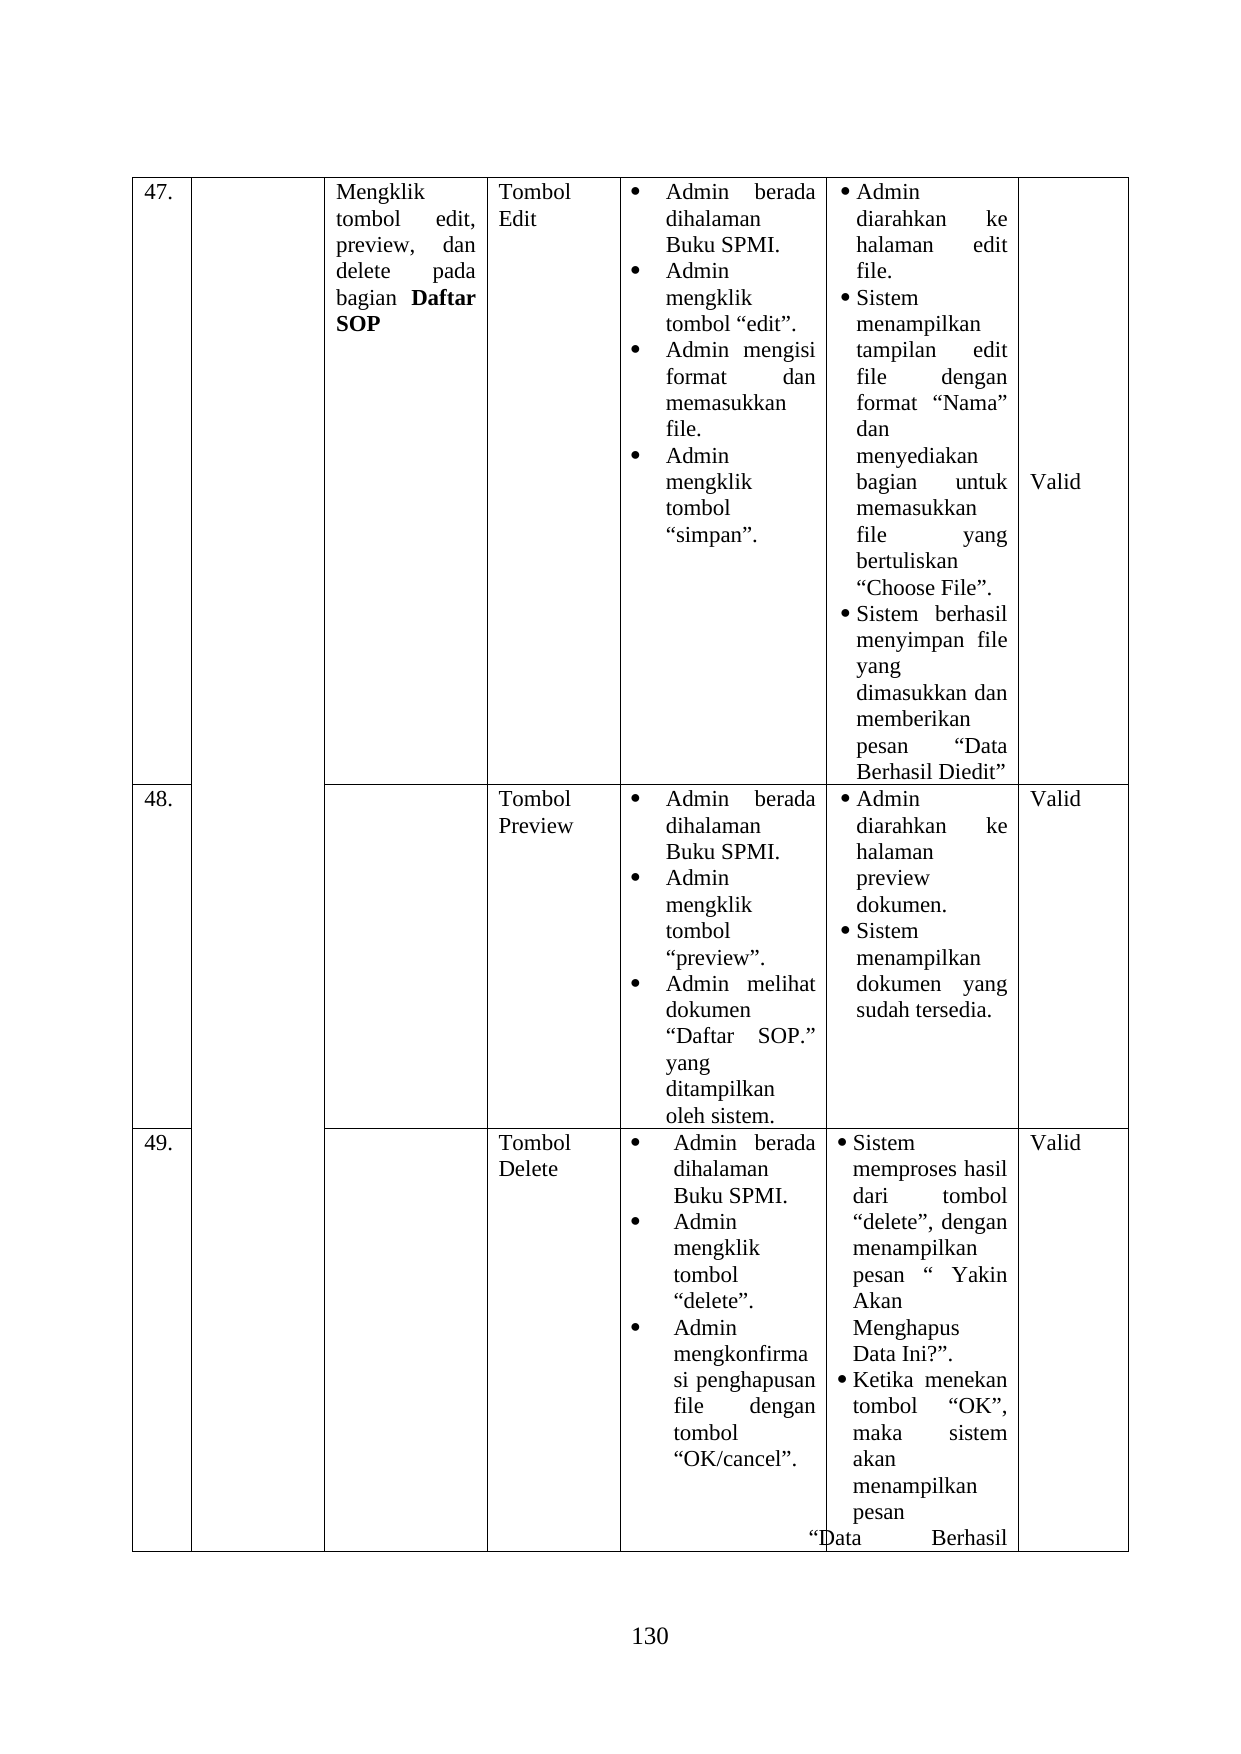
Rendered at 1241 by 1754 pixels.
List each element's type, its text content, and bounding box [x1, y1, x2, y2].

table_cell Admin diarahkan ke halaman preview dokumen. Sistem menampilkan dokumen yang sudah tersedia. [827, 785, 1018, 1128]
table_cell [621, 1129, 826, 1551]
table_cell [325, 1129, 487, 1551]
table_cell Valid [1019, 785, 1128, 1128]
table_cell Tombol Edit [488, 178, 620, 784]
table_cell Valid [1019, 1129, 1128, 1551]
table_cell Mengklik tombol edit, preview, dan delete pada bagian Daftar SOP [325, 178, 487, 784]
table_cell Tombol Delete [488, 1129, 620, 1551]
table_cell 49. [133, 1129, 191, 1551]
table_cell Admin berada dihalaman Buku SPMI. Admin mengklik tombol “edit”. Admin mengisi format dan memasukkan file. Admin mengklik tombol “simpan”. [621, 178, 826, 784]
table_cell 48. [133, 785, 191, 1128]
table_cell Admin diarahkan ke halaman edit file. Sistem menampilkan tampilan edit file dengan format “Nama” dan menyediakan bagian untuk memasukkan file yang bertuliskan “Choose File”. Sistem berhasil menyimpan file yang dimasukkan dan memberikan pesan “Data Berhasil Diedit” [827, 178, 1018, 784]
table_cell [827, 1129, 1018, 1551]
table_cell Tombol Preview [488, 785, 620, 1128]
table_cell 47. [133, 178, 191, 784]
table_cell [325, 785, 487, 1128]
table_cell Valid [1019, 178, 1128, 784]
table_cell Admin berada dihalaman Buku SPMI. Admin mengklik tombol “preview”. Admin melihat dokumen “Daftar SOP.” yang ditampilkan oleh sistem. [621, 785, 826, 1128]
